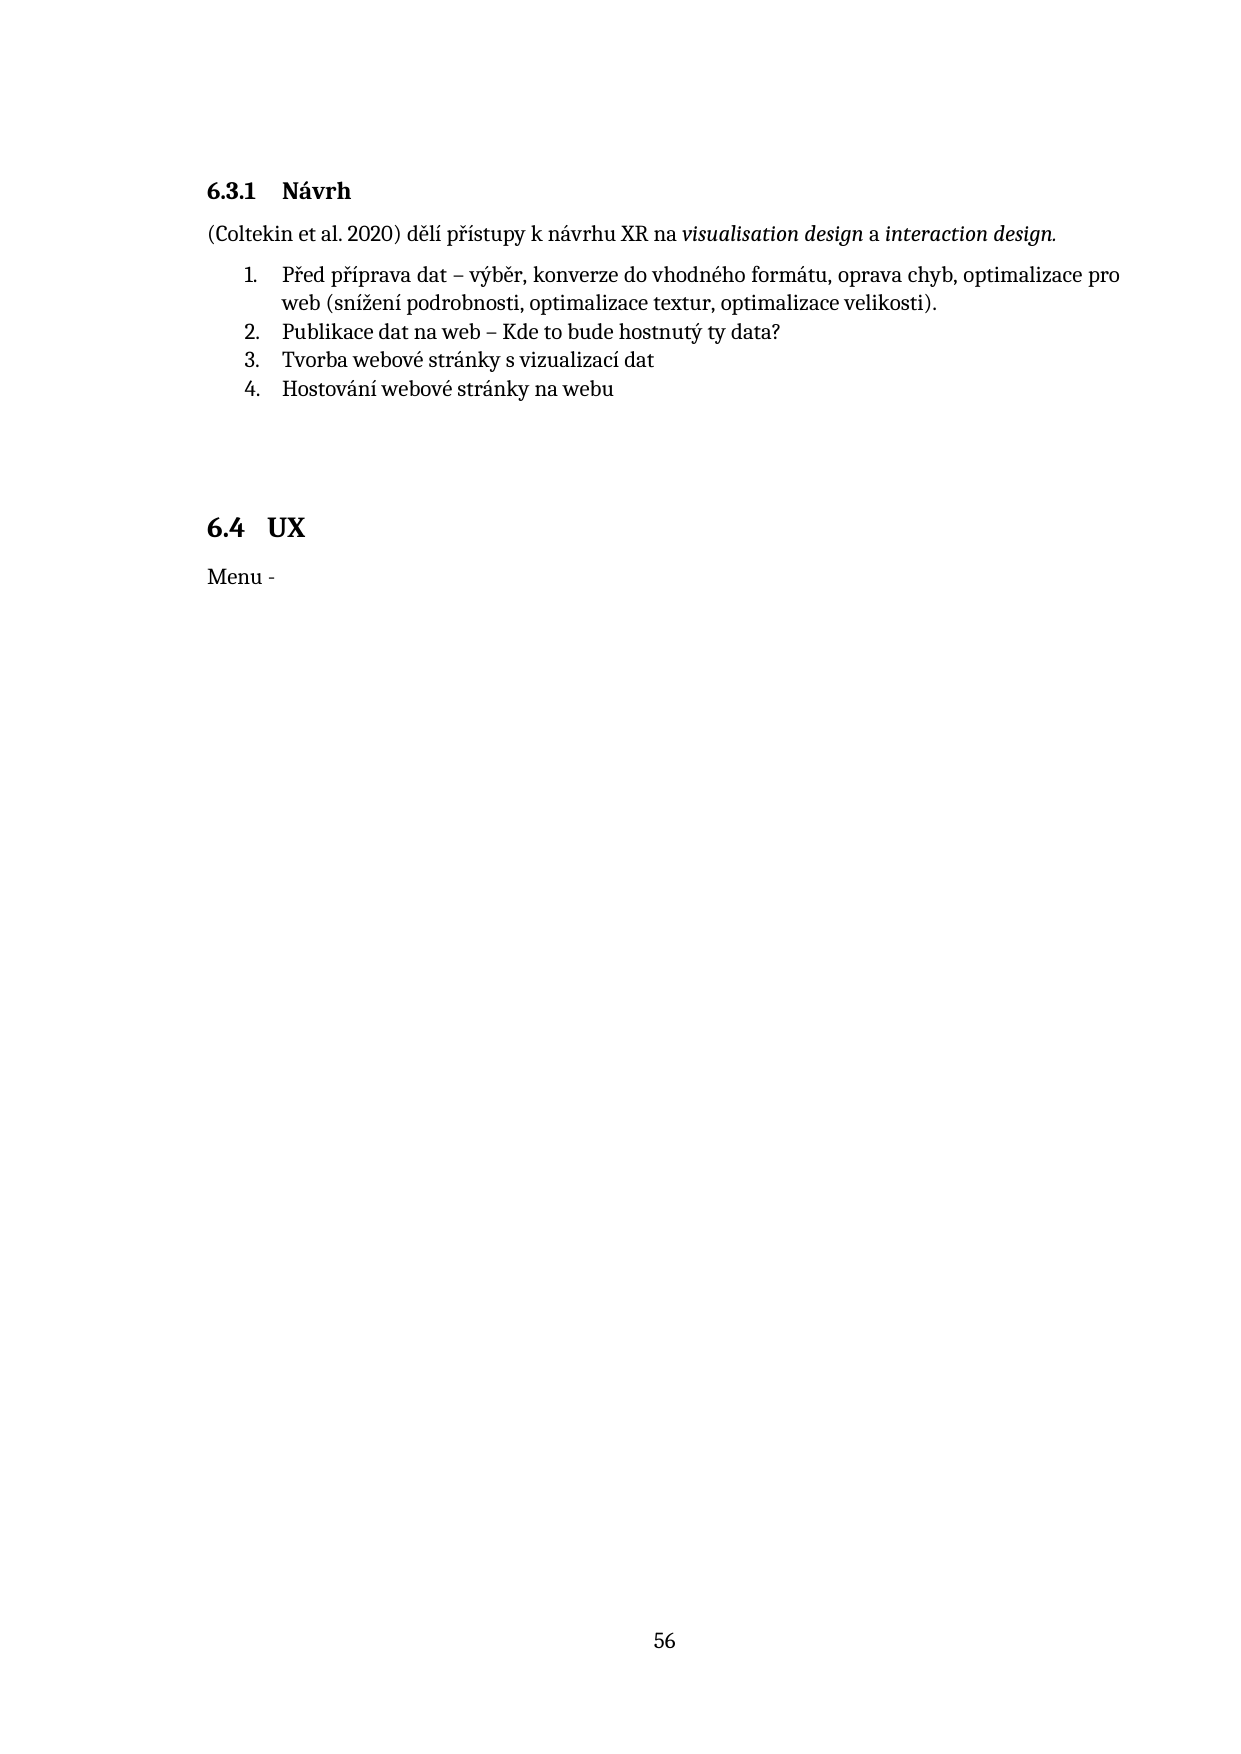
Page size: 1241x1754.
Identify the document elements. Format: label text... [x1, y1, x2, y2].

list Před příprava dat – výběr, konverze do vhodného formátu, oprava chyb, optimalizace pro web (snížení podrobnosti, optimalizace textur, optimalizace velikosti). [244, 262, 1122, 316]
subtitle UX [207, 511, 1122, 544]
list Publikace dat na web – Kde to bude hostnutý ty data? [244, 318, 1122, 345]
text (Coltekin et al. 2020) dělí přístupy k návrhu XR na visualisation design a interaction design. [207, 221, 1122, 247]
list Tvorba webové stránky s vizualizací dat [244, 347, 1122, 373]
text Menu - [207, 563, 1122, 590]
list Hostování webové stránky na webu [244, 375, 1122, 402]
subtitle Návrh [207, 177, 1122, 206]
